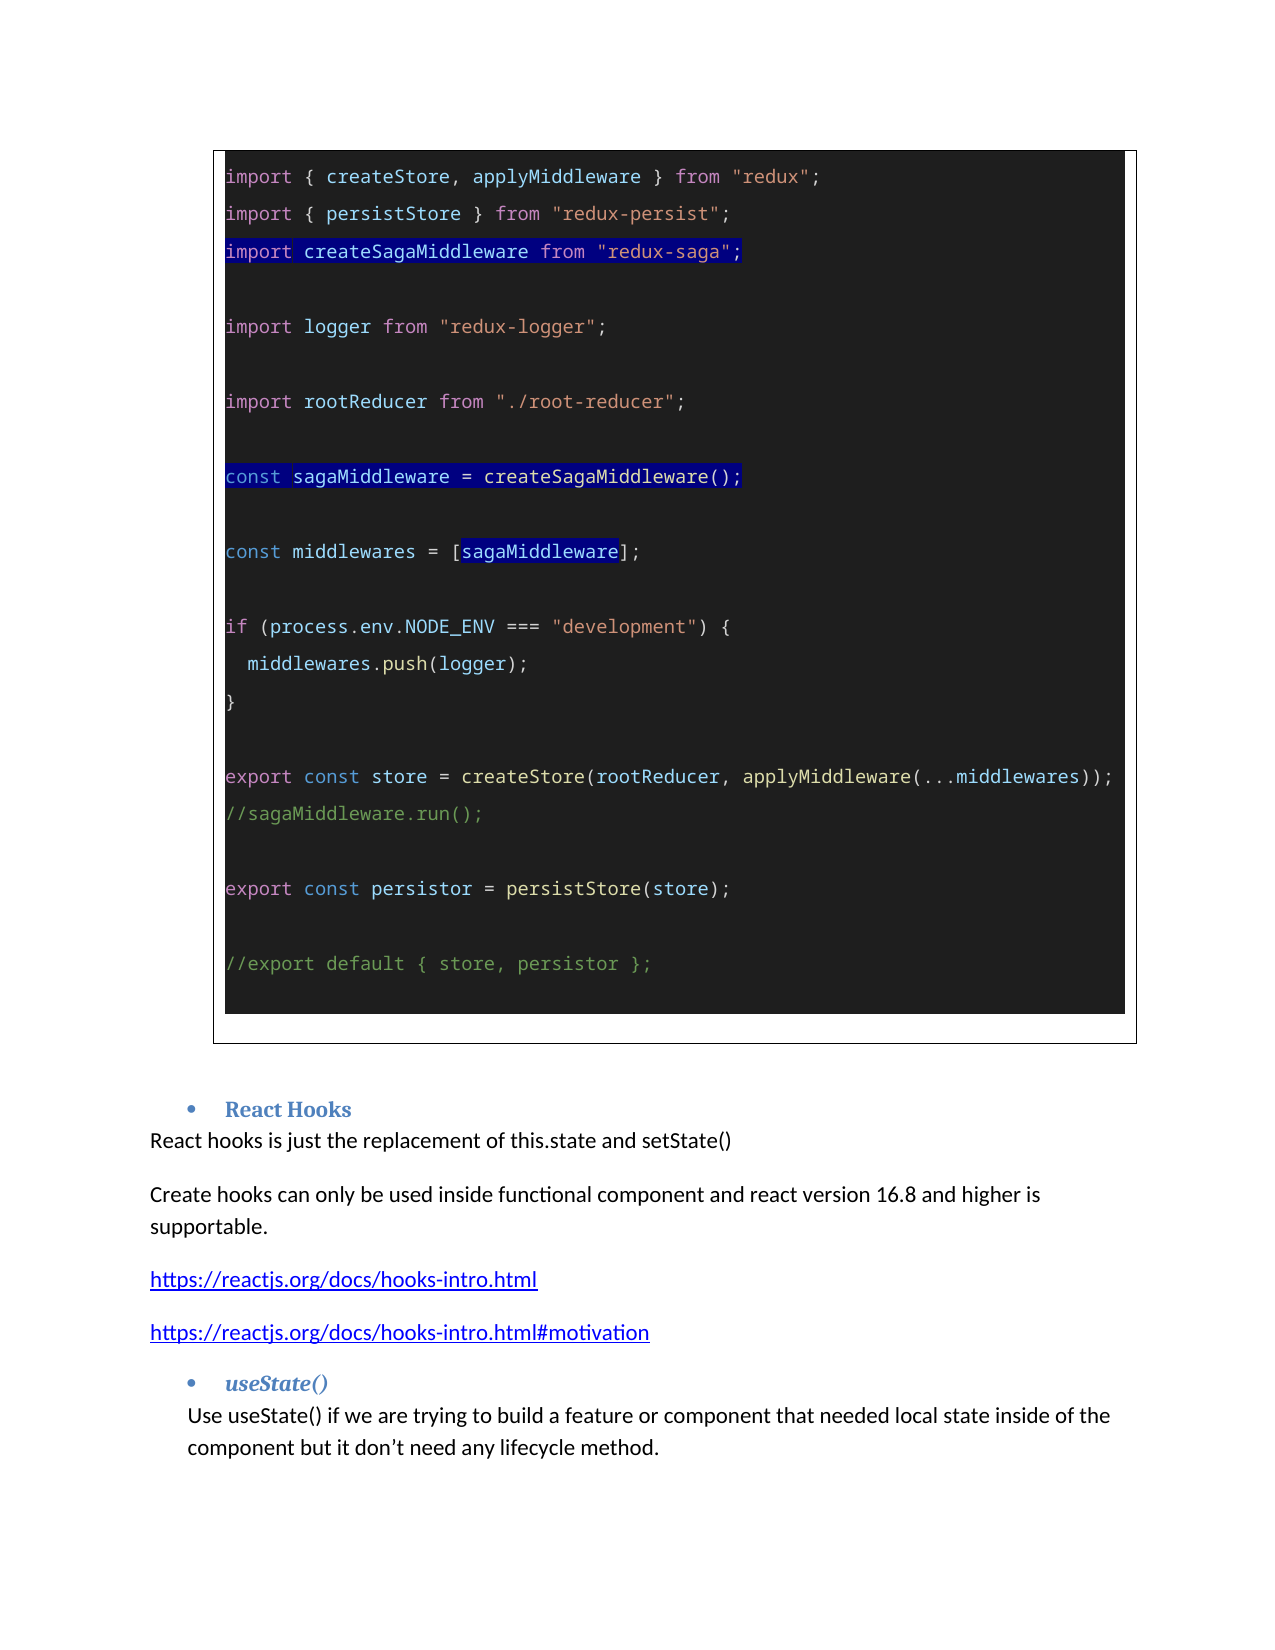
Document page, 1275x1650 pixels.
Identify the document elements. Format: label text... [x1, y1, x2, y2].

text Create hooks can only be used inside functional component and react version 16.8 and higher is supportable. [150, 1180, 1125, 1240]
text Use useState() if we are trying to build a feature or component that needed local state inside of the component but it don’t need any lifecycle method. [187, 1401, 1125, 1461]
subtitle useState() [187, 1371, 1125, 1397]
text https://reactjs.org/docs/hooks-intro.html#motivation [150, 1318, 1125, 1346]
subtitle React Hooks [187, 1096, 1125, 1123]
text React hooks is just the replacement of this.state and setState() [150, 1127, 1125, 1155]
text https://reactjs.org/docs/hooks-intro.html [150, 1265, 1125, 1293]
table_header import { createStore, applyMiddleware } from "redux"; import { persistStore } from "redux-persist"; import createSagaMiddleware from "redux-saga"; import logger from "redux-logger"; import rootReducer from "./root-reducer"; const sagaMiddleware = createSagaMiddleware(); const middlewares = [sagaMiddleware]; if (process.env.NODE_ENV === "development") { middlewares.push(logger); } export const store = createStore(rootReducer, applyMiddleware(...middlewares)); //sagaMiddleware.run(); export const persistor = persistStore(store); //export default { store, persistor }; [214, 151, 1136, 1042]
